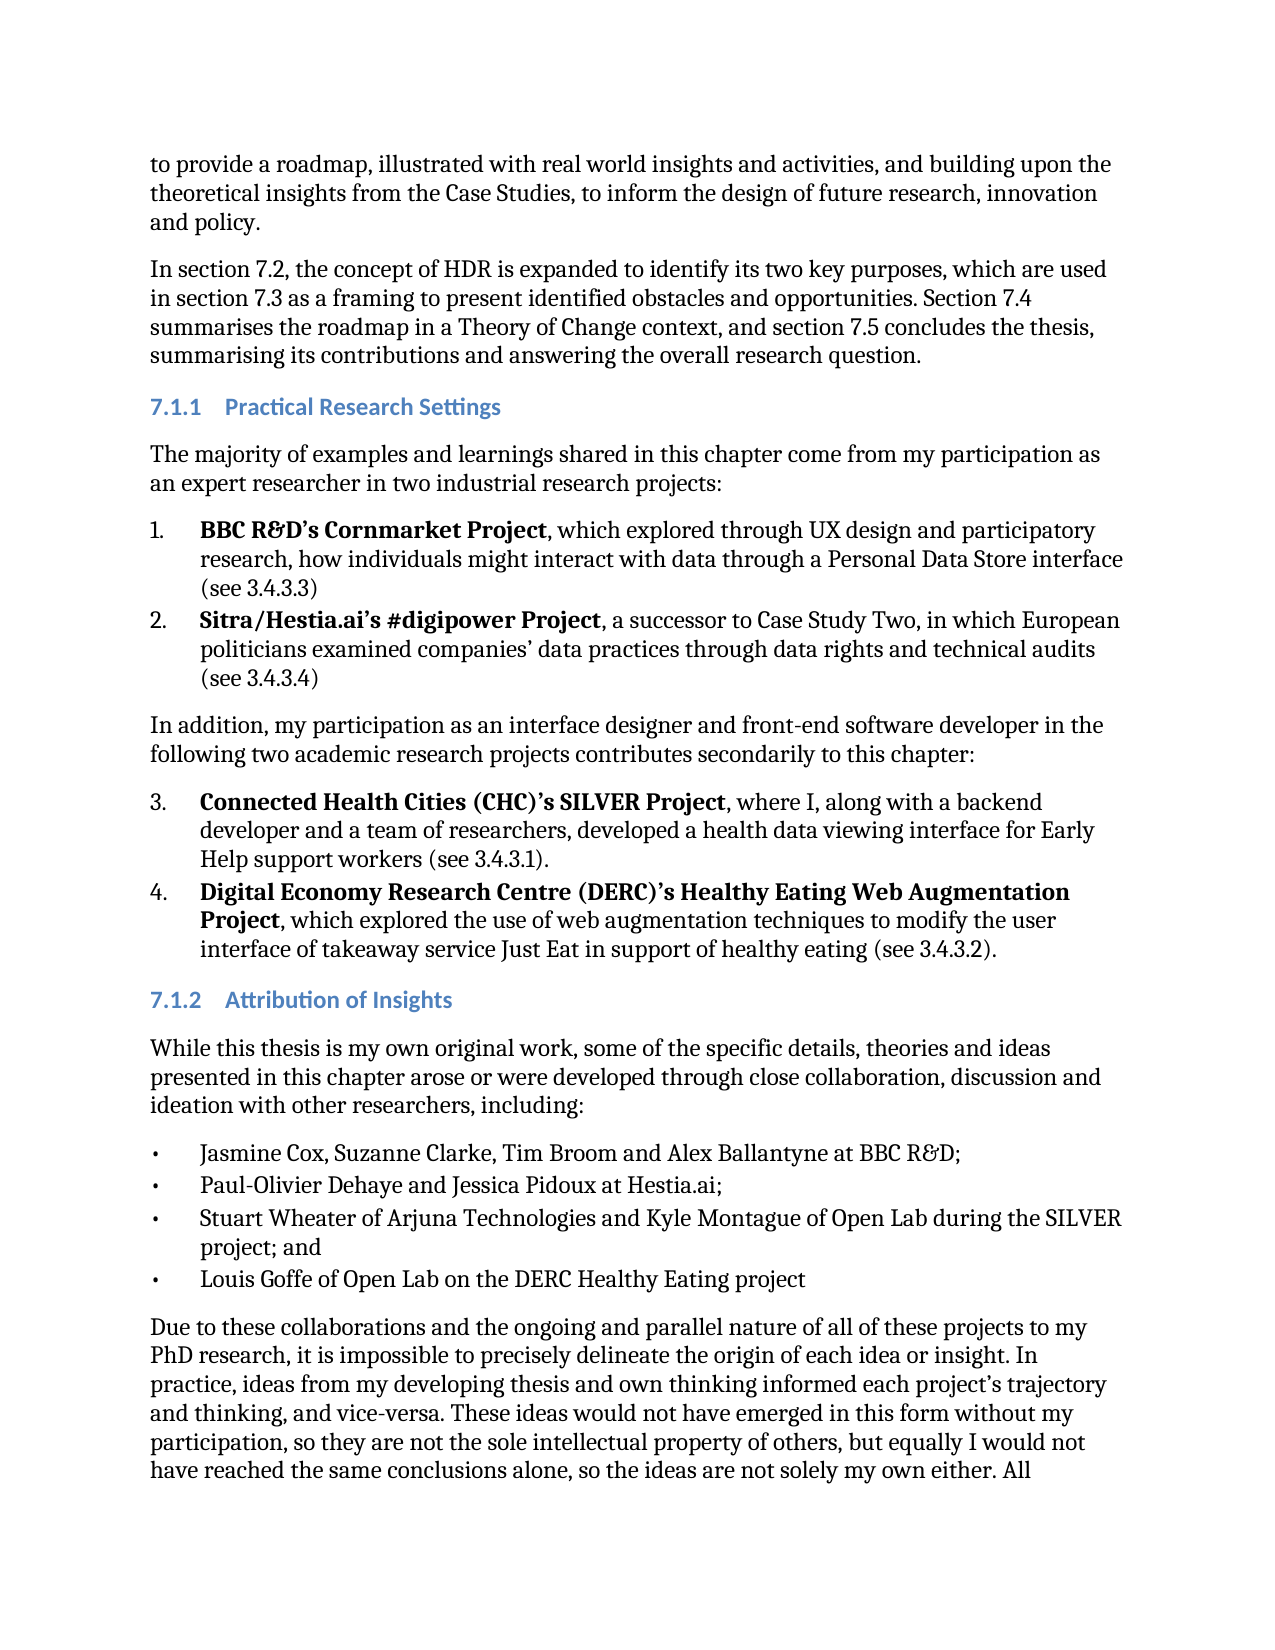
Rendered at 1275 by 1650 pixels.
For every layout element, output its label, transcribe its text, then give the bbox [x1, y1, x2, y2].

list Stuart Wheater of Arjuna Technologies and Kyle Montague of Open Lab during the SILVER project; and [150, 1204, 1125, 1261]
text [150, 150, 1125, 236]
subtitle 7.1.1 Practical Research Settings [150, 391, 1125, 421]
list Jasmine Cox, Suzanne Clarke, Tim Broom and Alex Ballantyne at BBC R&D; [150, 1139, 1125, 1168]
text While this thesis is my own original work, some of the specific details, theories and ideas presented in this chapter arose or were developed through close collaboration, discussion and ideation with other researchers, including: [150, 1034, 1125, 1120]
subtitle 7.1.2 Attribution of Insights [150, 985, 1125, 1015]
list Sitra/Hestia.ai’s #digipower Project, a successor to Case Study Two, in which European politicians examined companies’ data practices through data rights and technical audits (see 3.4.3.4) [150, 606, 1125, 693]
list Connected Health Cities (CHC)’s SILVER Project, where I, along with a backend developer and a team of researchers, developed a health data viewing interface for Early Help support workers (see 3.4.3.1). [150, 788, 1125, 874]
list Louis Goffe of Open Lab on the DERC Healthy Eating project [150, 1265, 1125, 1294]
list Digital Economy Research Centre (DERC)’s Healthy Eating Web Augmentation Project, which explored the use of web augmentation techniques to modify the user interface of takeaway service Just Eat in support of healthy eating (see 3.4.3.2). [150, 878, 1125, 964]
text In addition, my participation as an interface designer and front-end software developer in the following two academic research projects contributes secondarily to this chapter: [150, 711, 1125, 769]
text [150, 1313, 1125, 1485]
list Paul-Olivier Dehaye and Jessica Pidoux at Hestia.ai; [150, 1171, 1125, 1200]
text The majority of examples and learnings shared in this chapter come from my participation as an expert researcher in two industrial research projects: [150, 440, 1125, 498]
list BBC R&D’s Cornmarket Project, which explored through UX design and participatory research, how individuals might interact with data through a Personal Data Store interface (see 3.4.3.3) [150, 516, 1125, 603]
text In section 7.2, the concept of HDR is expanded to identify its two key purposes, which are used in section 7.3 as a framing to present identified obstacles and opportunities. Section 7.4 summarises the roadmap in a Theory of Change context, and section 7.5 concludes the thesis, summarising its contributions and answering the overall research question. [150, 255, 1125, 370]
